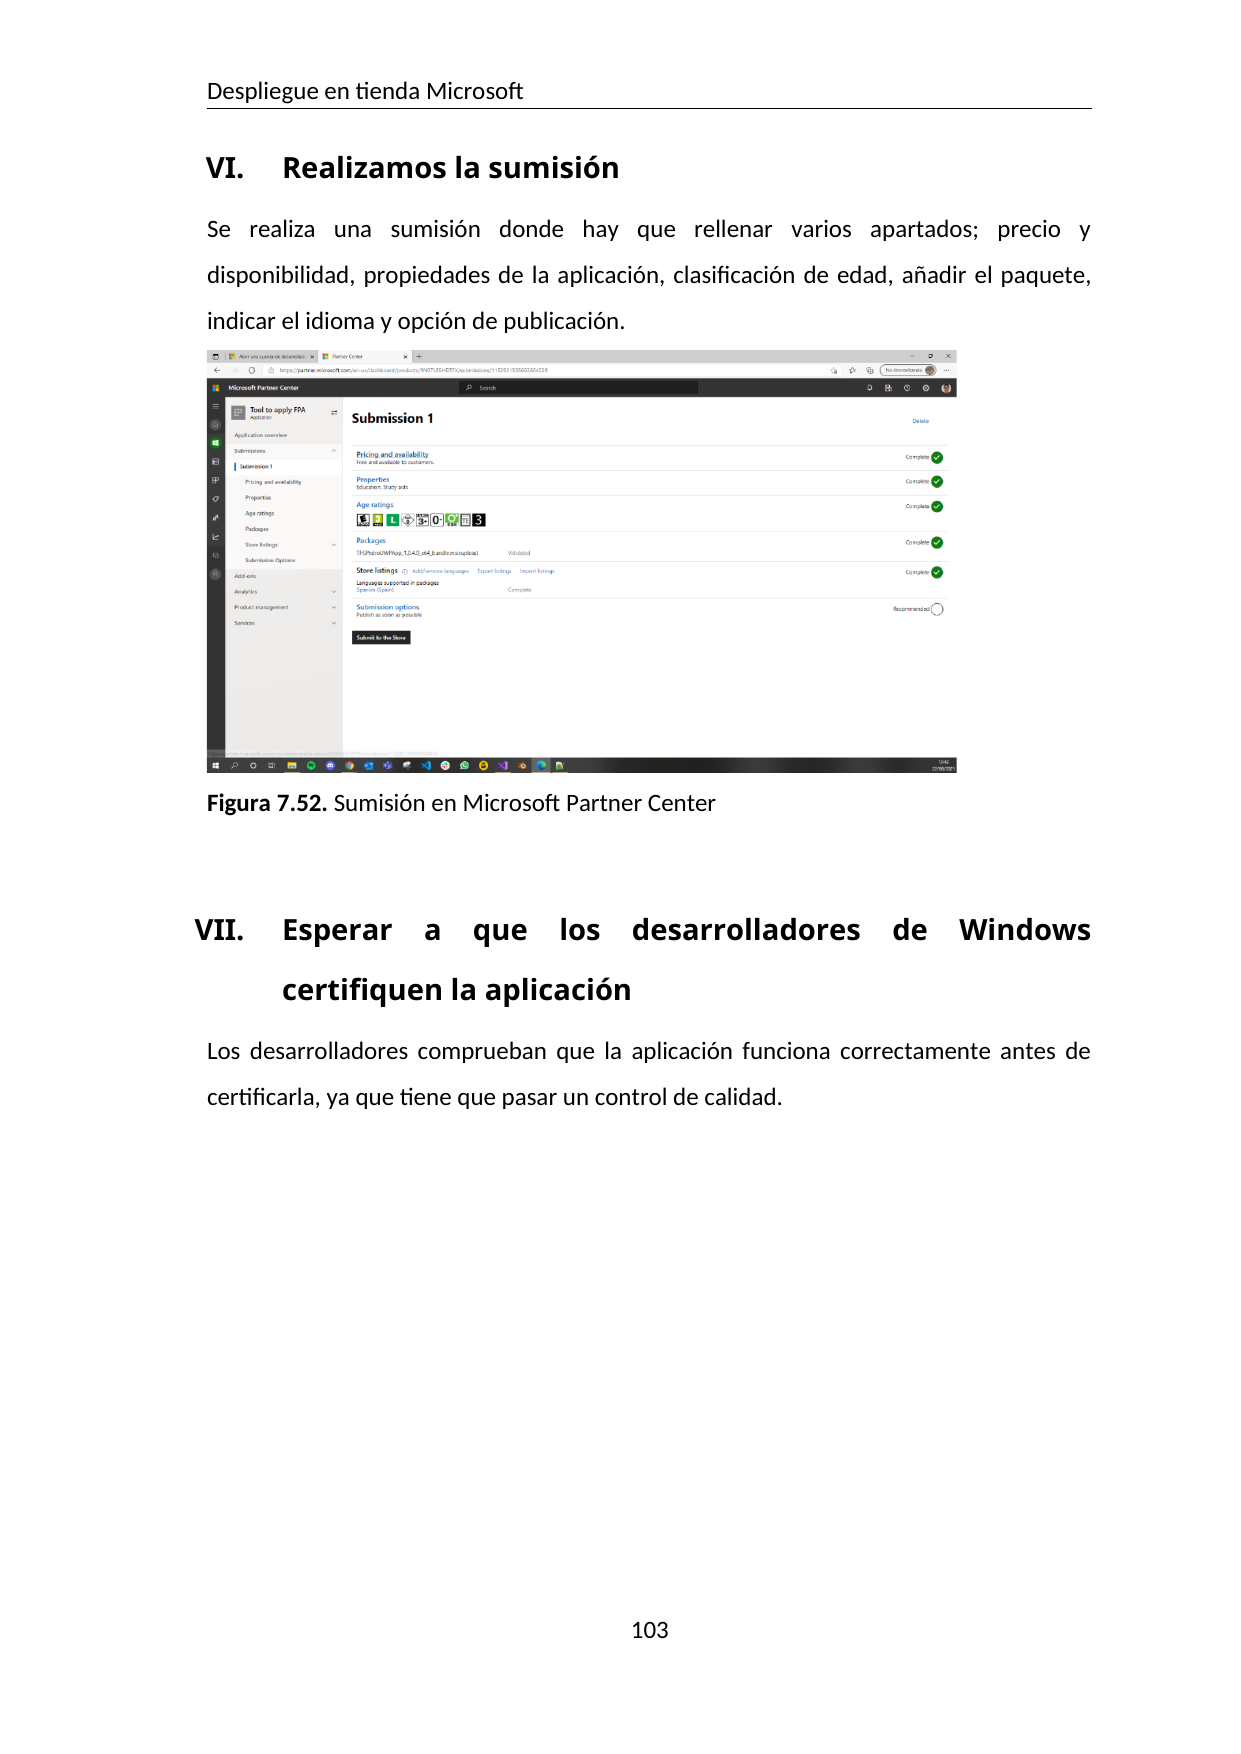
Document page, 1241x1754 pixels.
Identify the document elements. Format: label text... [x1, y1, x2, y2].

text Se realiza una sumisión donde hay que rellenar varios apartados; precio y disponibilidad, propiedades de la aplicación, clasificación de edad, añadir el paquete, indicar el idioma y opción de publicación. [207, 213, 1092, 335]
subtitle Esperar a que los desarrolladores de Windows certifiquen la aplicación [244, 910, 1092, 1009]
picture [206, 350, 957, 773]
text Los desarrolladores comprueban que la aplicación funciona correctamente antes de certificarla, ya que tiene que pasar un control de calidad. [207, 1035, 1092, 1111]
subtitle Realizamos la sumisión [244, 148, 1092, 187]
